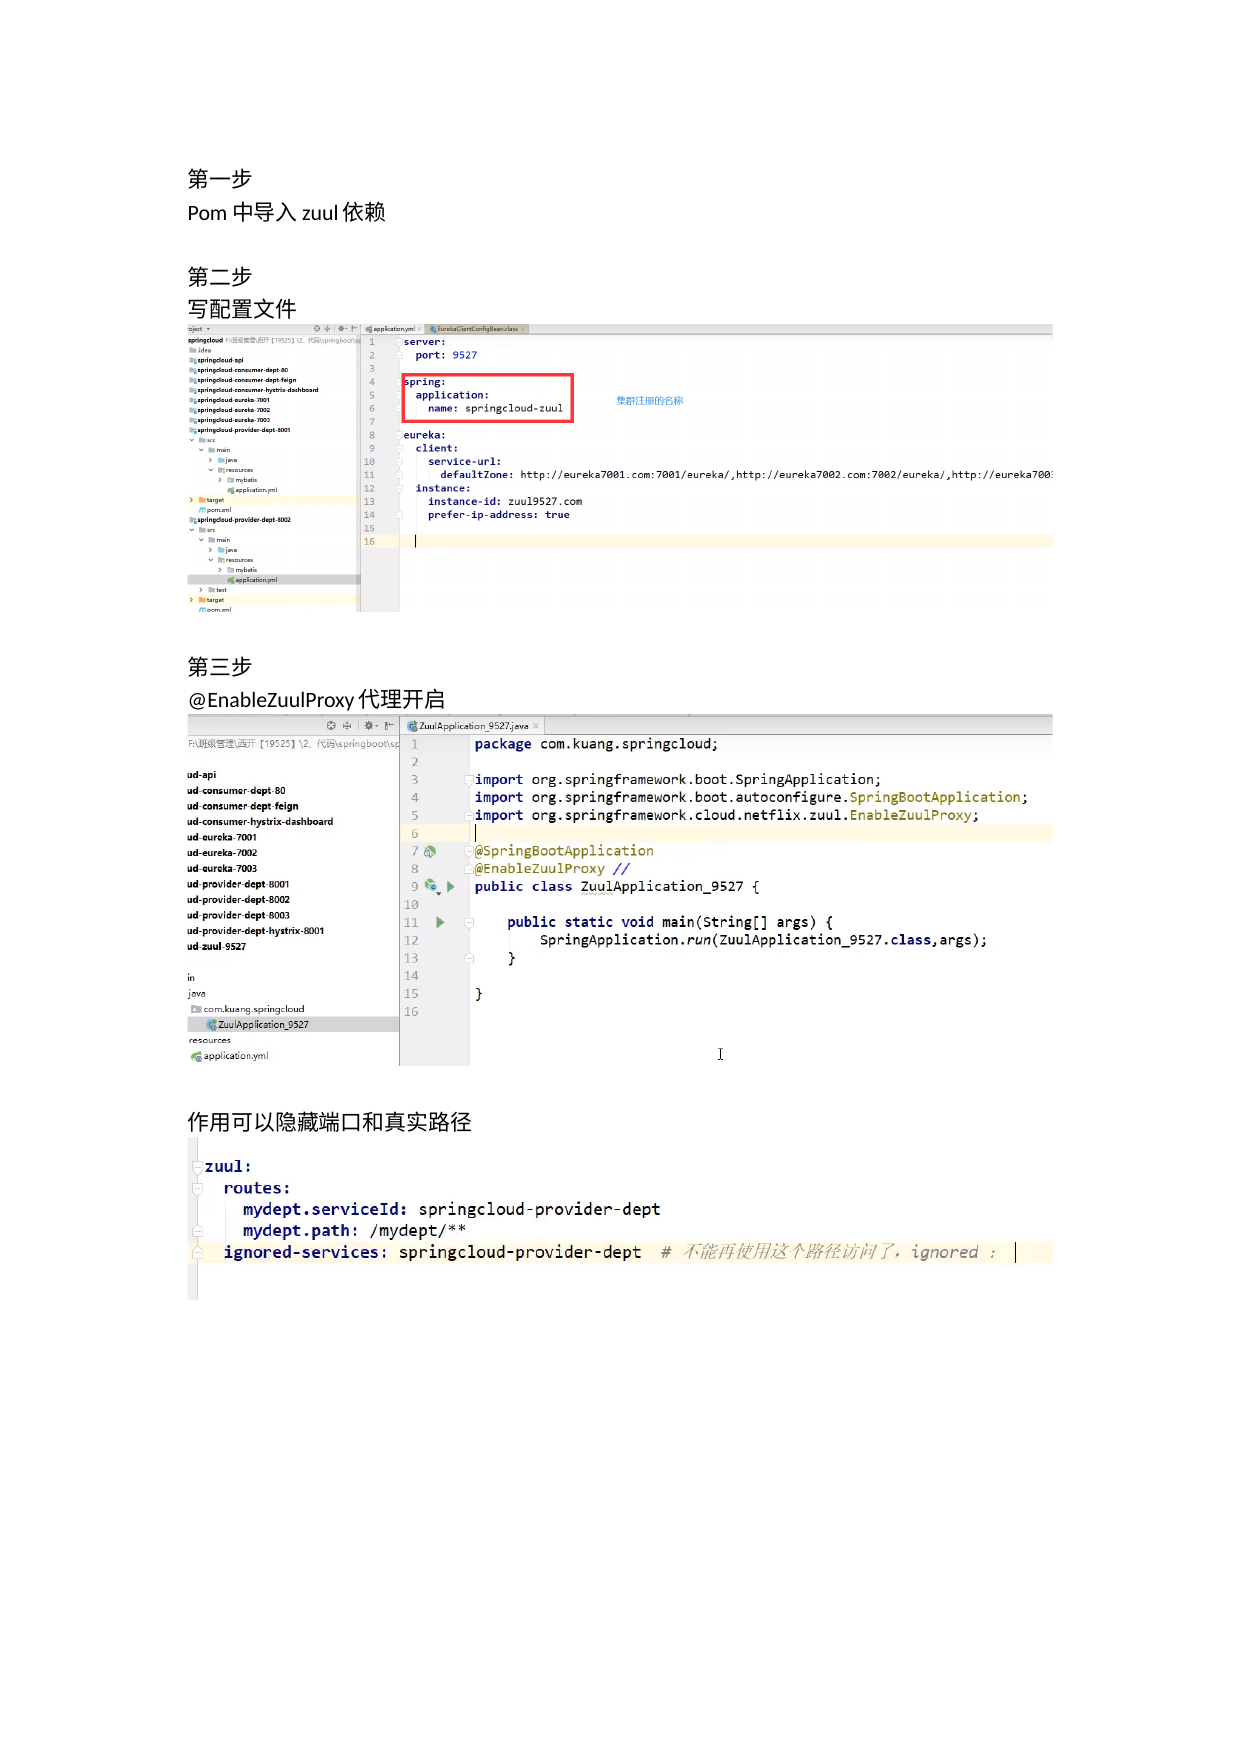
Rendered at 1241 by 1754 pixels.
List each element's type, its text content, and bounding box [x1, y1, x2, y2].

text 第一步 [187, 162, 1053, 194]
picture [187, 1137, 1053, 1300]
text 第三步 [187, 649, 1053, 682]
text 作用可以隐藏端口和真实路径 [187, 1104, 1053, 1137]
text 写配置文件 [187, 292, 1053, 324]
text @EnableZuulProxy代理开启 [187, 682, 1053, 714]
picture [187, 324, 1053, 612]
picture [187, 714, 1053, 1066]
text Pom中导入zuul依赖 [187, 194, 1053, 227]
text 第二步 [187, 259, 1053, 292]
